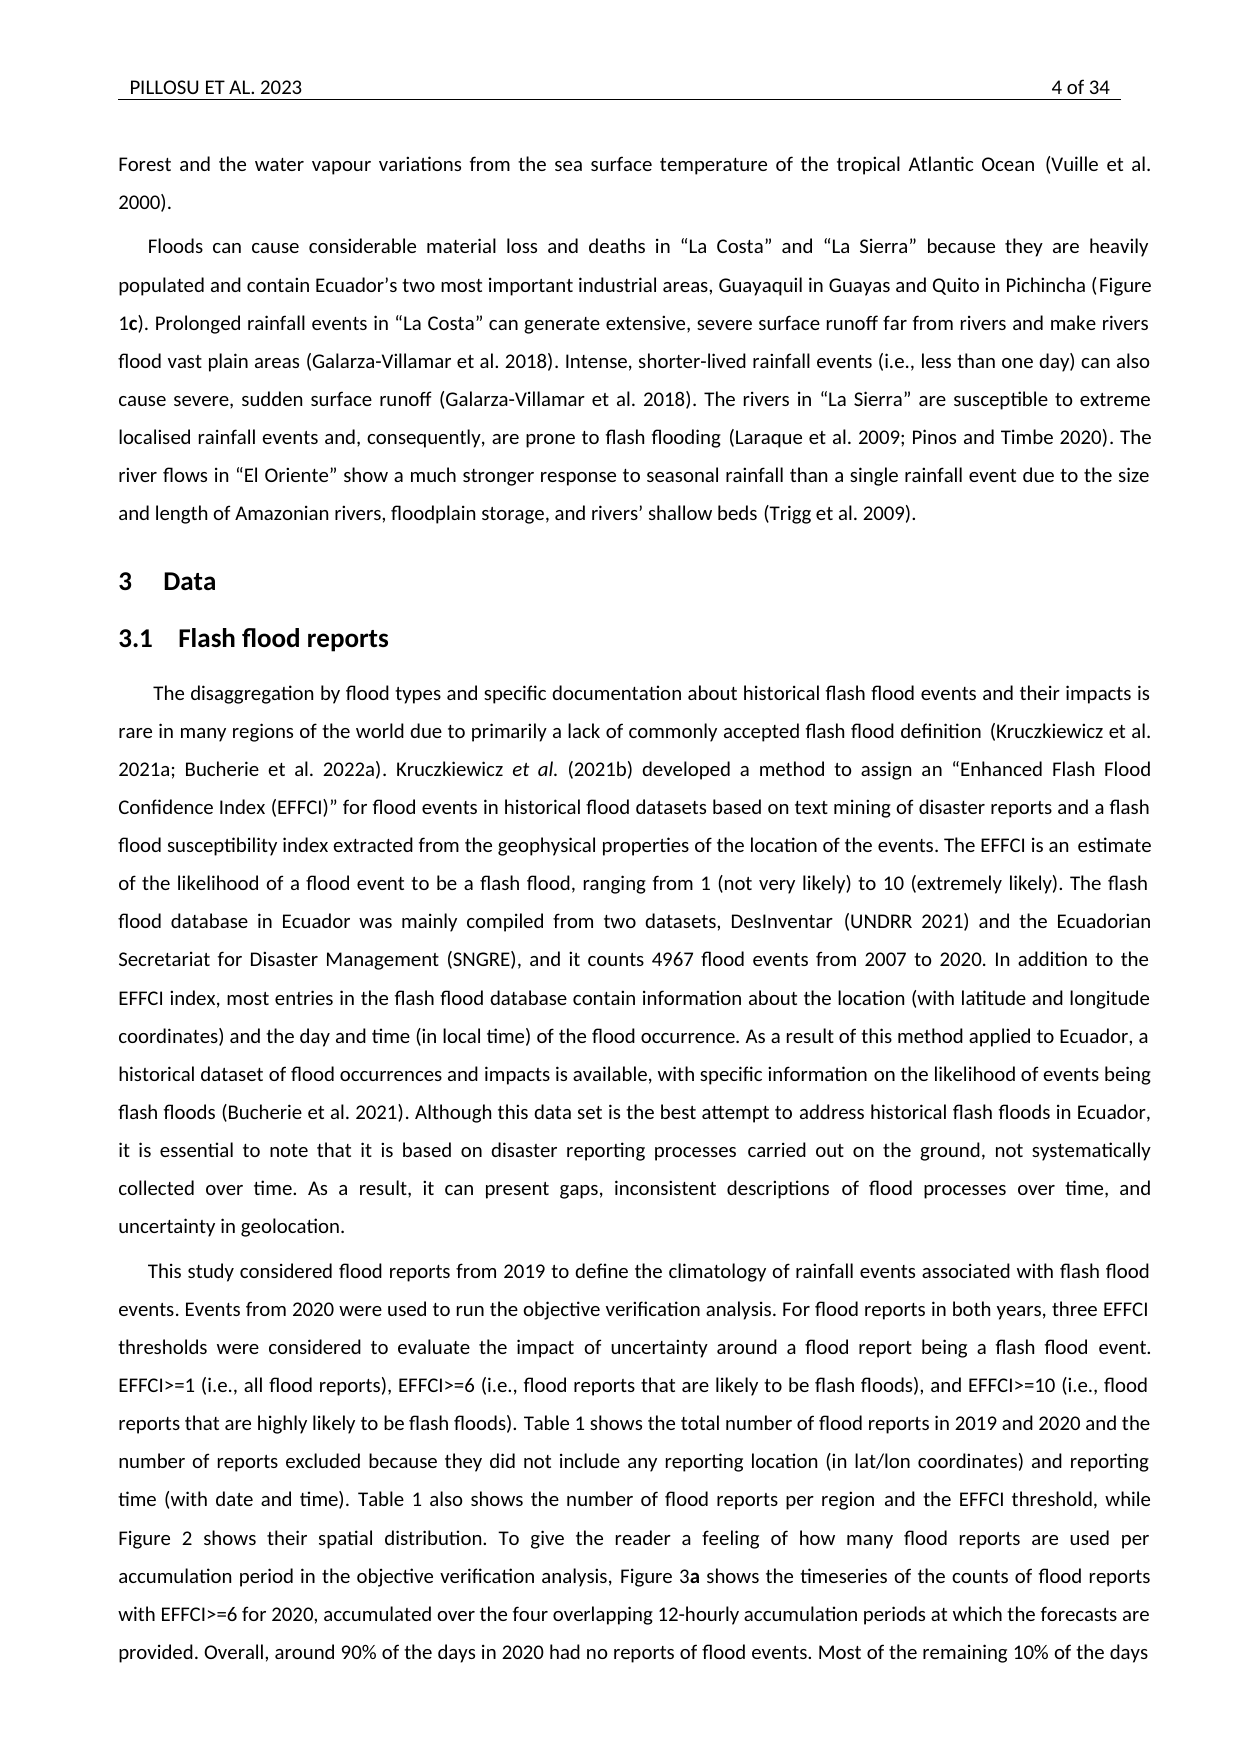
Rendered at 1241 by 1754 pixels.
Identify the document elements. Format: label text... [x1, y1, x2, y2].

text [118, 1258, 1152, 1664]
text The disaggregation by flood types and specific documentation about historical flash flood events and their impacts is rare in many regions of the world due to primarily a lack of commonly accepted flash flood definition . Kruczkiewicz et al. developed a method to assign an “Enhanced Flash Flood Confidence Index (EFFCI)” for flood events in historical flood datasets based on text mining of disaster reports and a flash flood susceptibility index extracted from the geophysical properties of the location of the events. The EFFCI is an estimate of the likelihood of a flood event to be a flash flood, ranging from 1 (not very likely) to 10 (extremely likely). The flash flood database in Ecuador was mainly compiled from two datasets, DesInventar and the Ecuadorian Secretariat for Disaster Management (SNGRE), and it counts 4967 flood events from 2007 to 2020. In addition to the EFFCI index, most entries in the flash flood database contain information about the location (with latitude and longitude coordinates) and the day and time (in local time) of the flood occurrence. As a result of this method applied to Ecuador, a historical dataset of flood occurrences and impacts is available, with specific information on the likelihood of events being flash floods . Although this data set is the best attempt to address historical flash floods in Ecuador, it is essential to note that it is based on disaster reporting processes carried out on the ground, not systematically collected over time. As a result, it can present gaps, inconsistent descriptions of flood processes over time, and uncertainty in geolocation. [118, 680, 1152, 1239]
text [118, 151, 1152, 215]
subtitle Data [118, 564, 1152, 597]
subtitle Flash flood reports [118, 622, 1152, 655]
text Floods can cause considerable material loss and deaths in “La Costa” and “La Sierra” because they are heavily populated and contain Ecuador’s two most important industrial areas, Guayaquil in Guayas and Quito in Pichincha (Figure 1c). Prolonged rainfall events in “La Costa” can generate extensive, severe surface runoff far from rivers and make rivers flood vast plain areas . Intense, shorter-lived rainfall events (i.e., less than one day) can also cause severe, sudden surface runoff . The rivers in “La Sierra” are susceptible to extreme localised rainfall events and, consequently, are prone to flash flooding . The river flows in “El Oriente” show a much stronger response to seasonal rainfall than a single rainfall event due to the size and length of Amazonian rivers, floodplain storage, and rivers’ shallow beds . [118, 234, 1152, 526]
